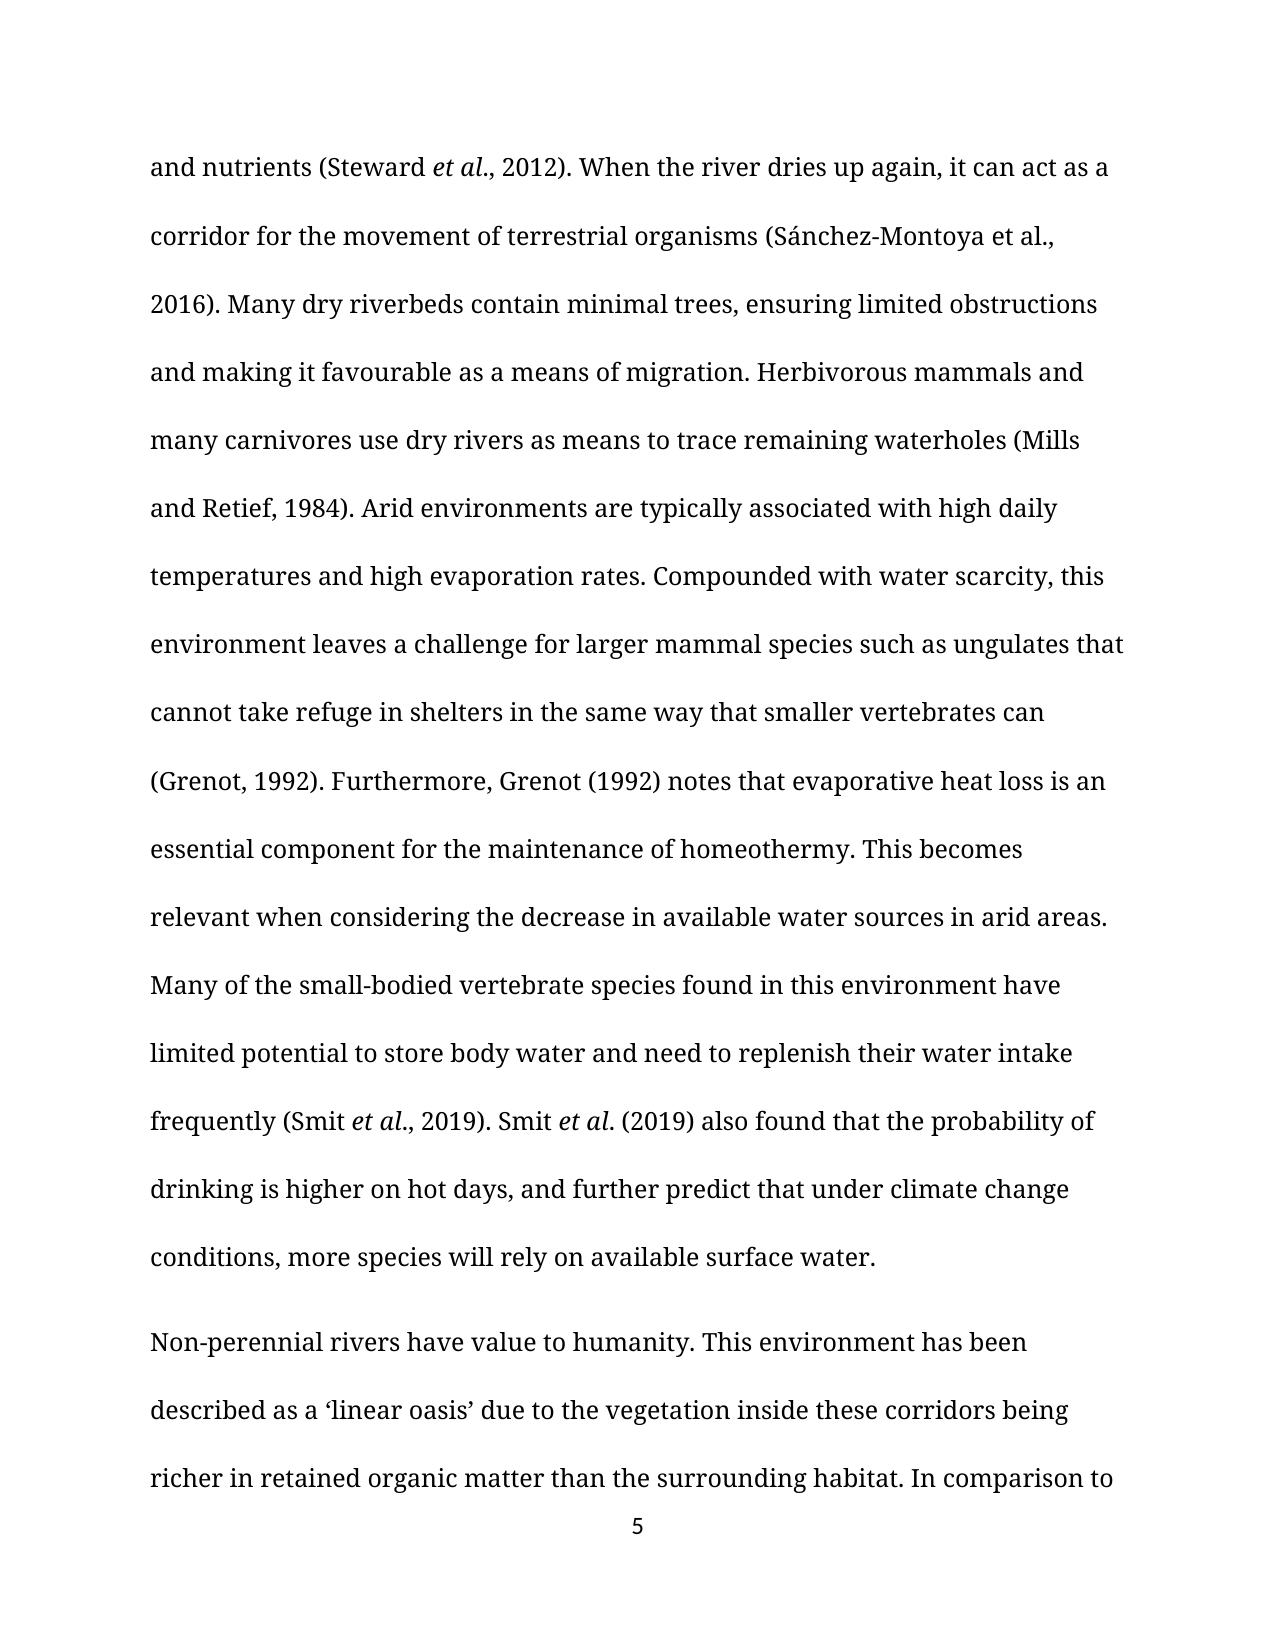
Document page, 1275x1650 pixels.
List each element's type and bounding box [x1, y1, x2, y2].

text [150, 1325, 1125, 1495]
text [150, 150, 1125, 1274]
